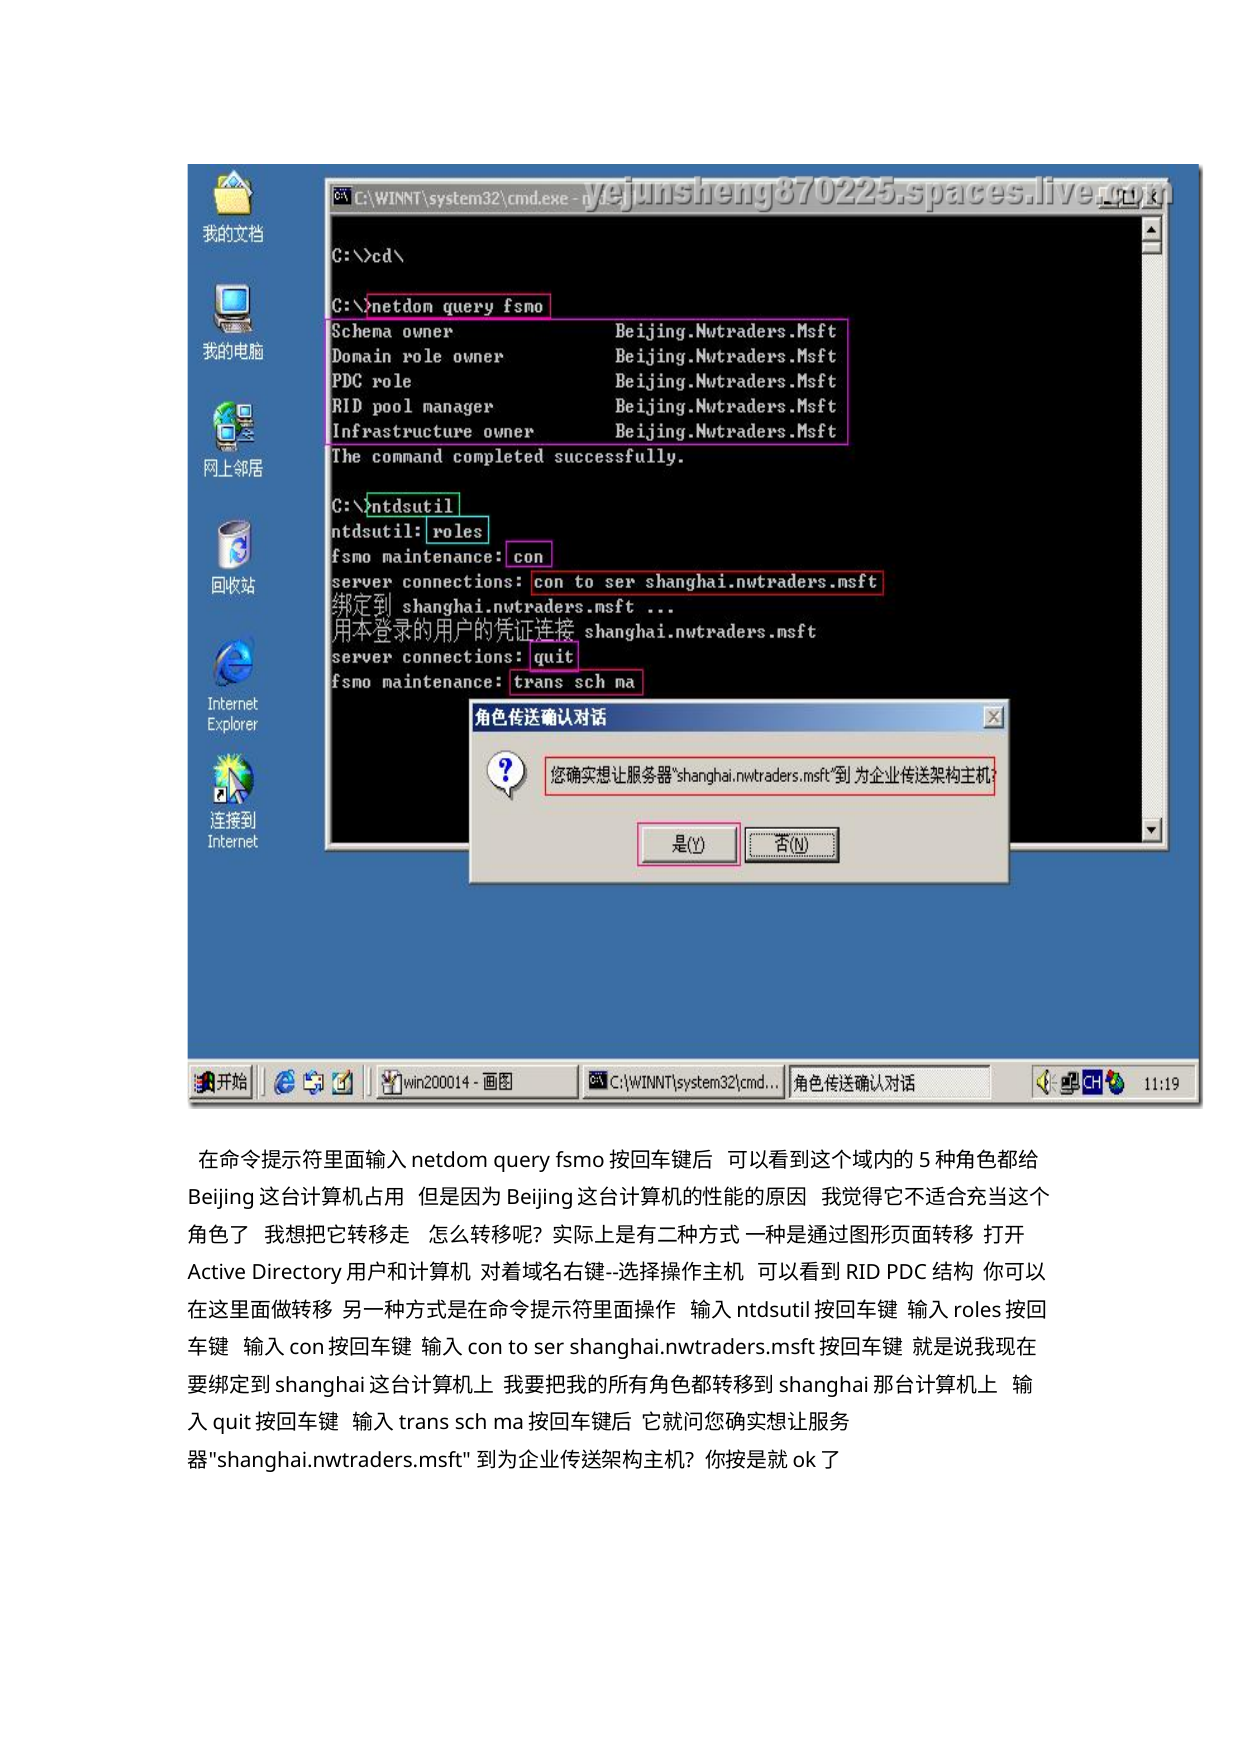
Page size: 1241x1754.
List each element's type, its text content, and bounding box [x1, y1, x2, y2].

text 在命令提示符里面输入netdom query fsmo按回车键后 可以看到这个域内的5种角色都给Beijing这台计算机占用 但是因为Beijing这台计算机的性能的原因 我觉得它不适合充当这个角色了 我想把它转移走 怎么转移呢? 实际上是有二种方式 一种是通过图形页面转移 打开Active Directory用户和计算机 对着域名右键--选择操作主机 可以看到RID PDC 结构 你可以在这里面做转移 另一种方式是在命令提示符里面操作 输入ntdsutil按回车键 输入roles按回车键 输入con按回车键 输入con to ser shanghai.nwtraders.msft按回车键 就是说我现在要绑定到shanghai这台计算机上 我要把我的所有角色都转移到shanghai那台计算机上 输入quit按回车键 输入trans sch ma按回车键后 它就问您确实想让服务器"shanghai.nwtraders.msft" 到为企业传送架构主机? 你按是就ok了 [187, 1139, 1053, 1477]
picture [187, 164, 1204, 1109]
